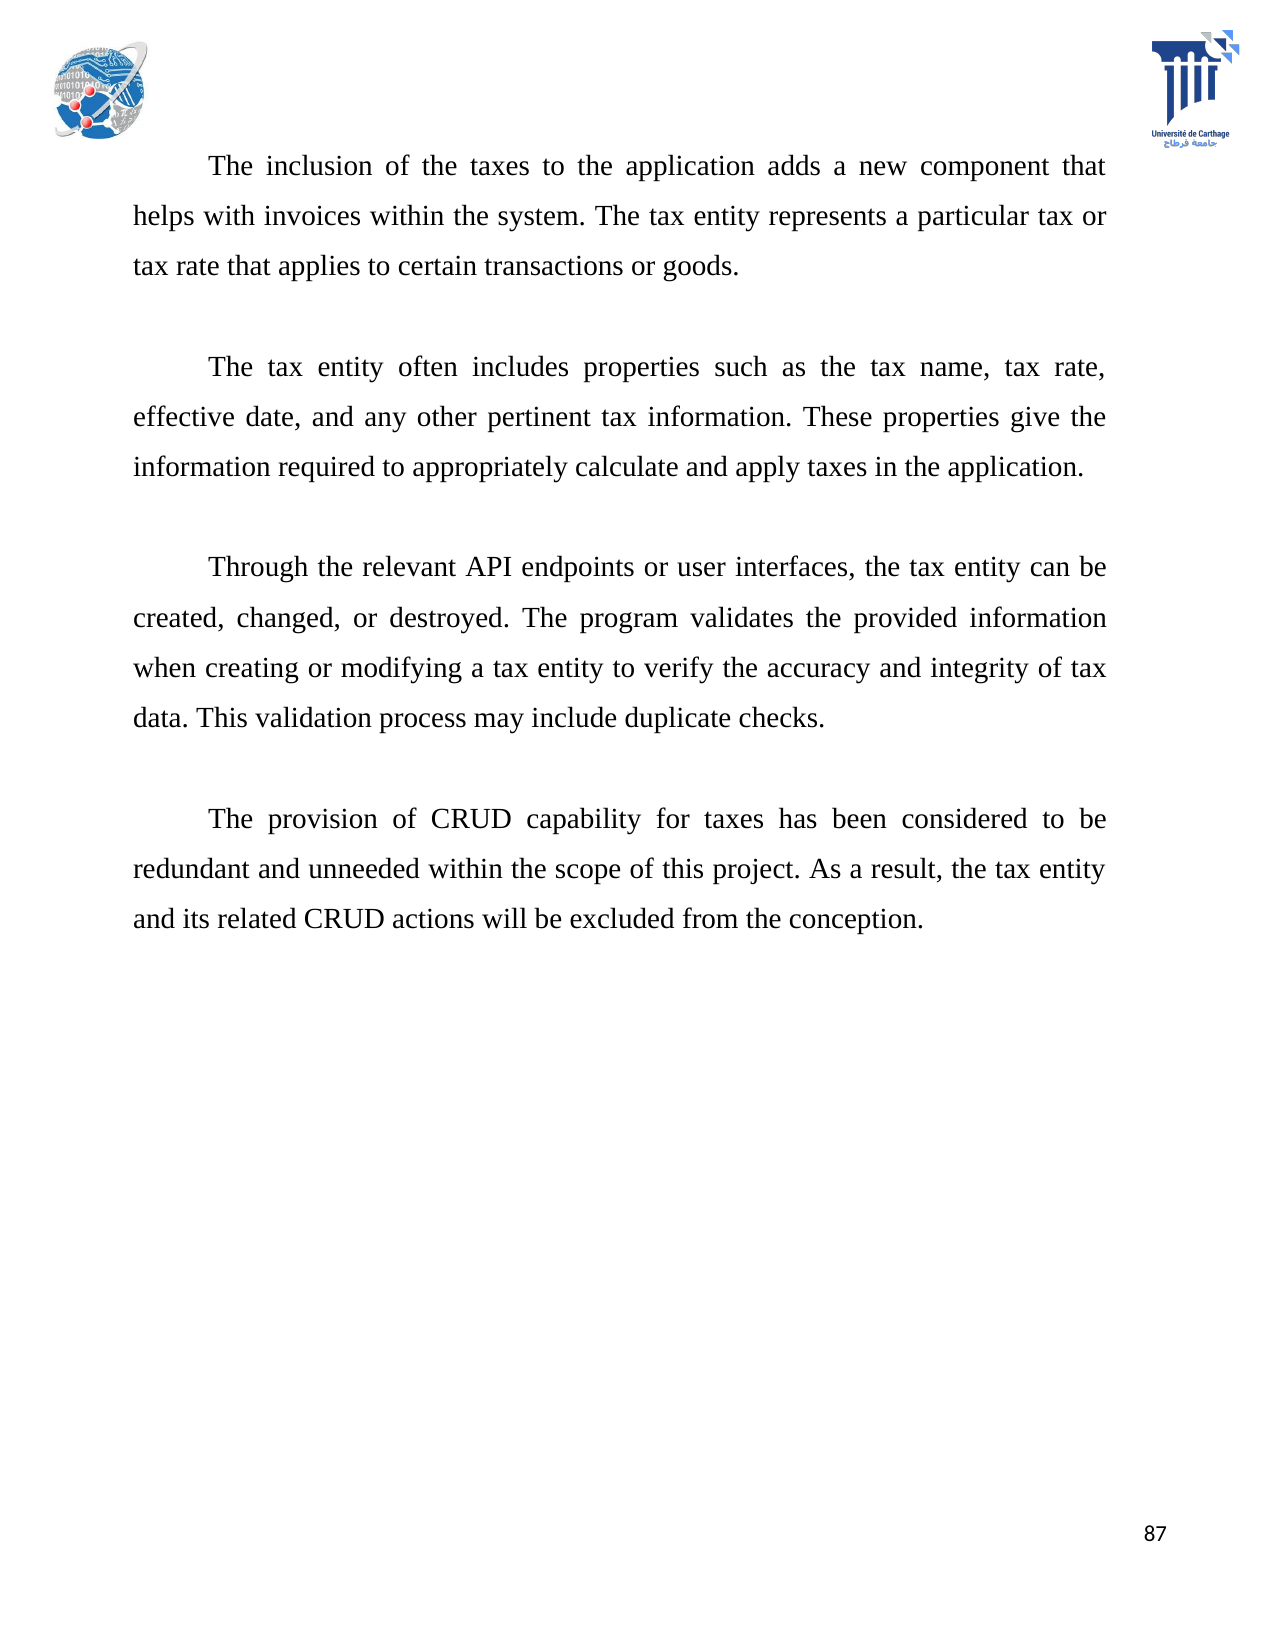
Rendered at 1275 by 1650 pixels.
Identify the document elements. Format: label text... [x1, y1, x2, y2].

text The tax entity often includes properties such as the tax name, tax rate, effective date, and any other pertinent tax information. These properties give the information required to appropriately calculate and apply taxes in the application. [133, 349, 1107, 483]
text Through the relevant API endpoints or user interfaces, the tax entity can be created, changed, or destroyed. The program validates the provided information when creating or modifying a tax entity to verify the accuracy and integrity of tax data. This validation process may include duplicate checks. [133, 549, 1107, 734]
text The inclusion of the taxes to the application adds a new component that helps with invoices within the system. The tax entity represents a particular tax or tax rate that applies to certain transactions or goods. [133, 148, 1107, 282]
picture [51, 40, 150, 139]
picture [1142, 30, 1240, 148]
text The provision of CRUD capability for taxes has been considered to be redundant and unneeded within the scope of this project. As a result, the tax entity and its related CRUD actions will be excluded from the conception. [133, 801, 1107, 935]
